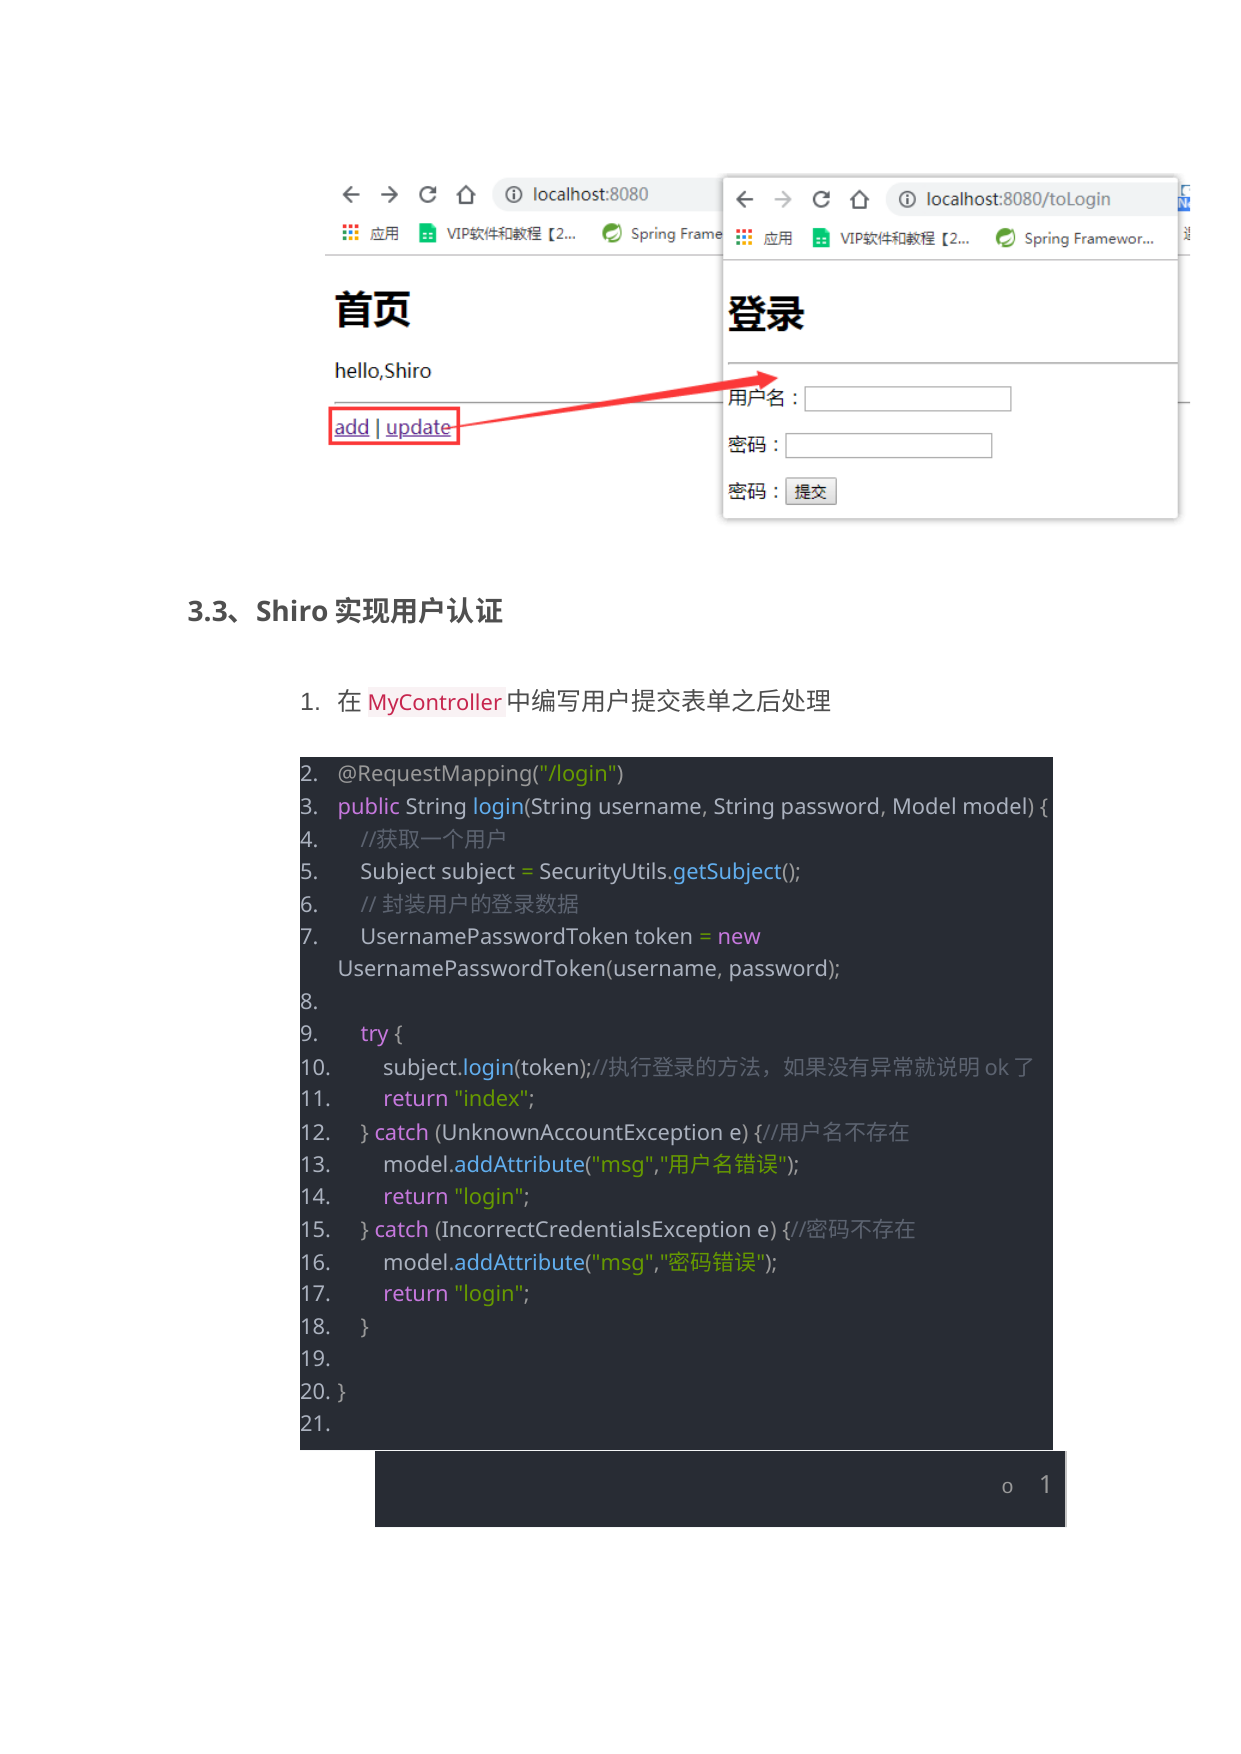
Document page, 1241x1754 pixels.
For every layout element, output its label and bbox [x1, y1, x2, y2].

picture [325, 173, 1191, 541]
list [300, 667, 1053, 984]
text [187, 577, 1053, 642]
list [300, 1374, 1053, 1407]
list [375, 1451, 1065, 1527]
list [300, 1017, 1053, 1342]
